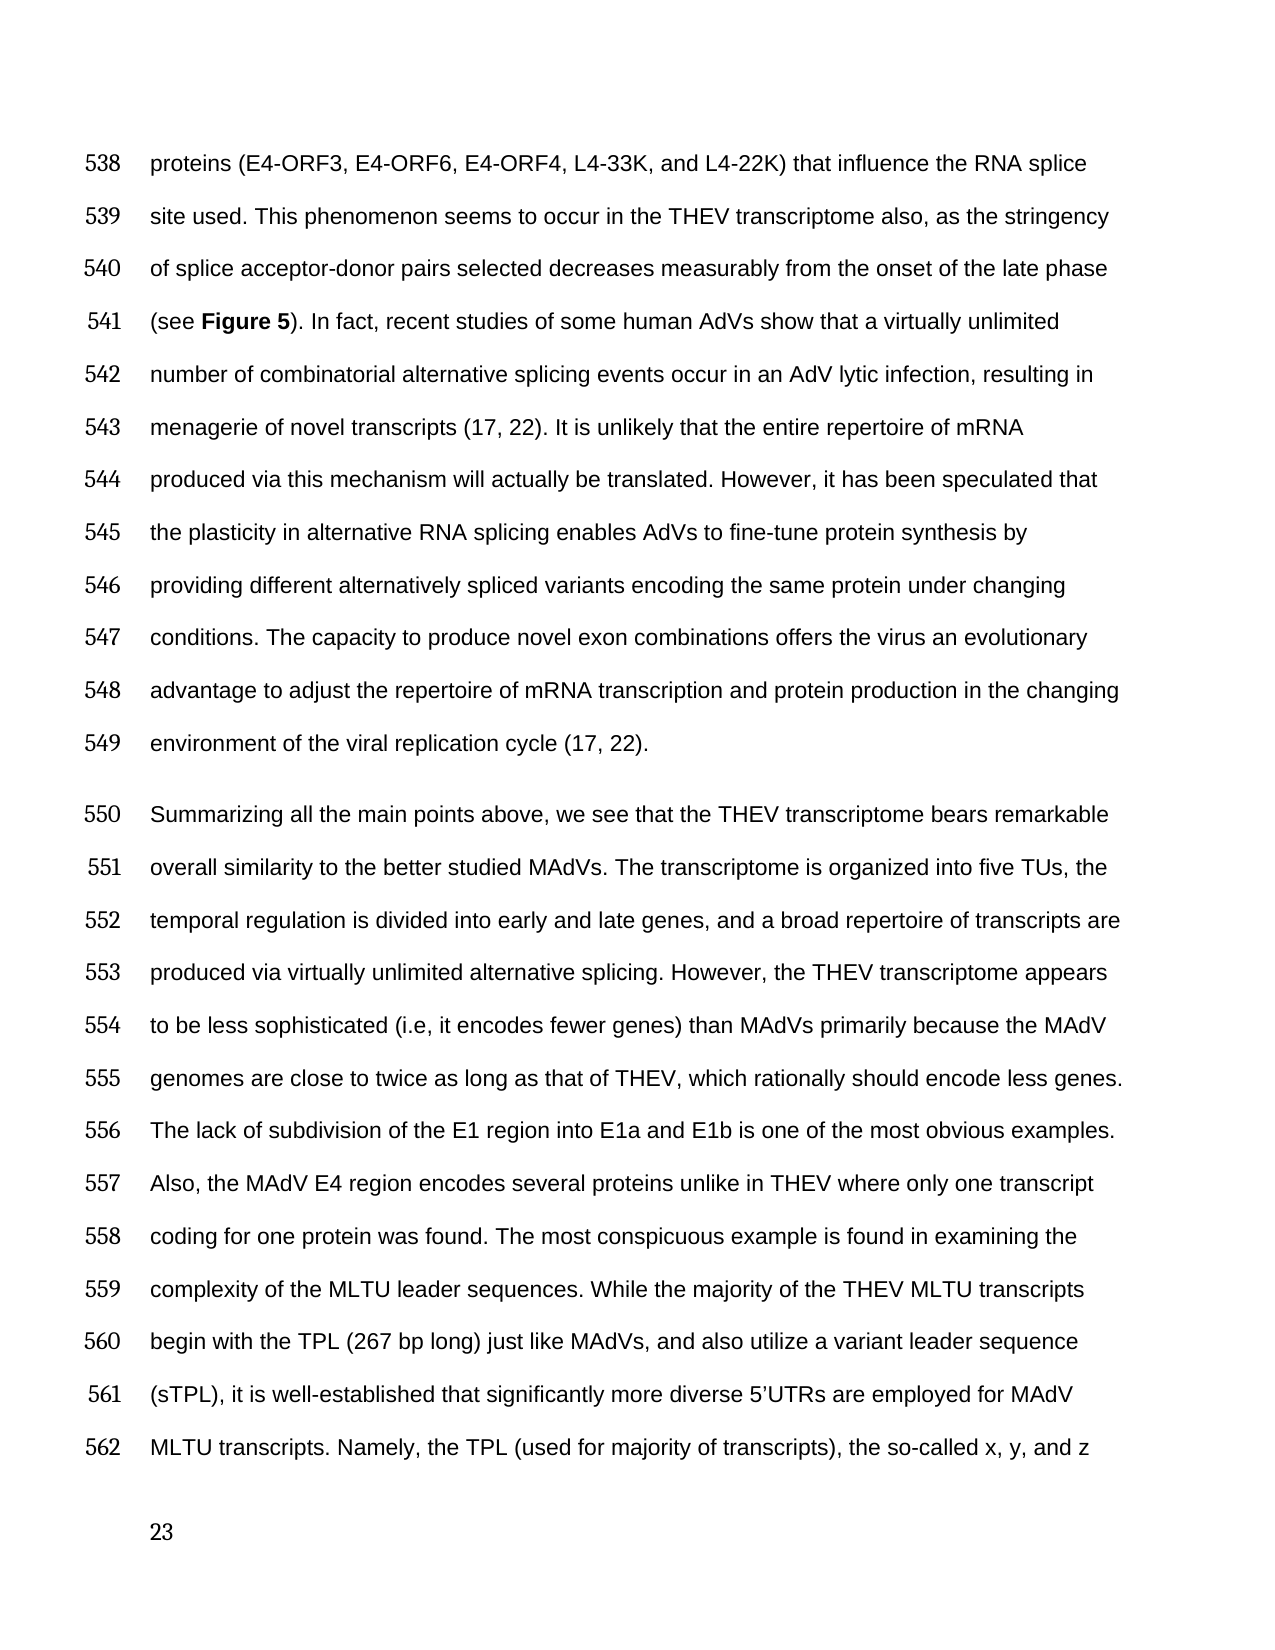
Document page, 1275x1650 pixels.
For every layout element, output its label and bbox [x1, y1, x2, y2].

text [150, 150, 1125, 756]
text [150, 801, 1125, 1460]
